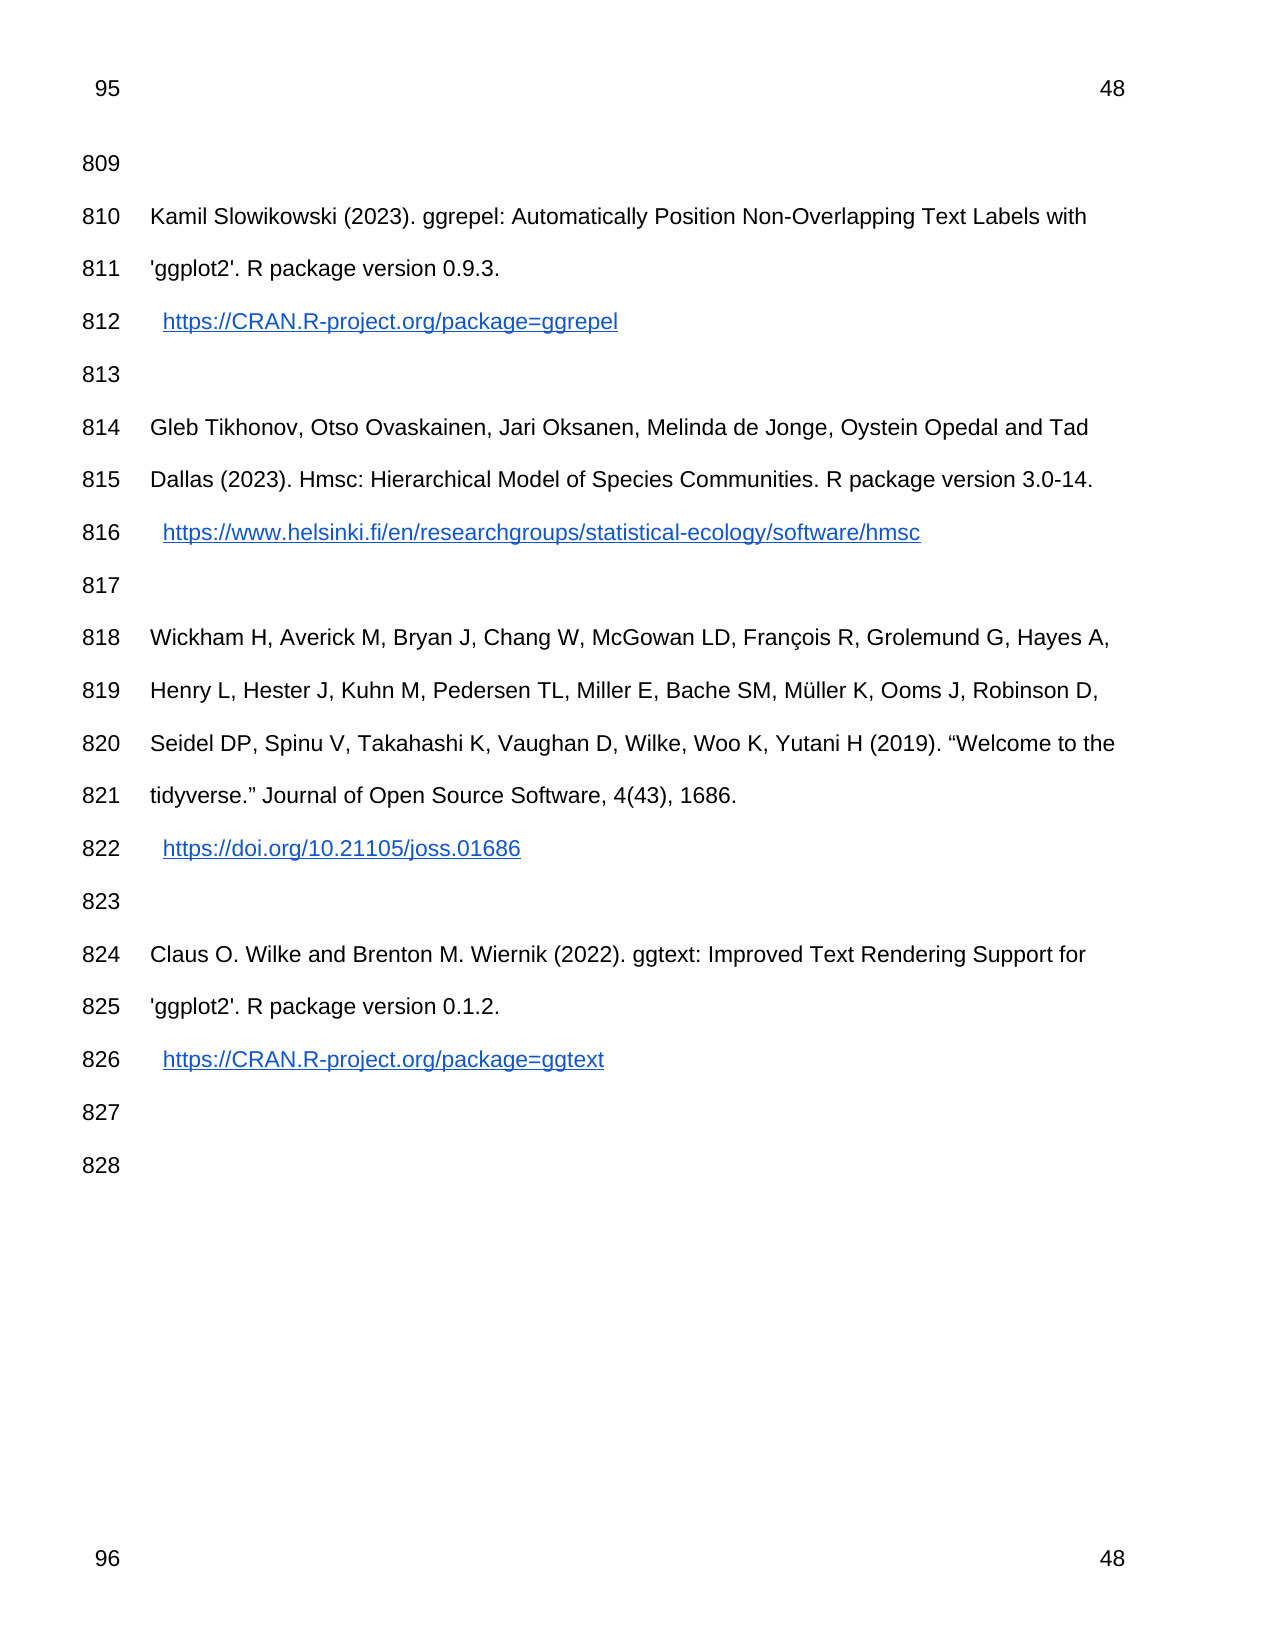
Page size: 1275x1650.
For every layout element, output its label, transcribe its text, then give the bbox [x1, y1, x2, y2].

text Wickham H, Averick M, Bryan J, Chang W, McGowan LD, François R, Grolemund G, Hayes A, Henry L, Hester J, Kuhn M, Pedersen TL, Miller E, Bache SM, Müller K, Ooms J, Robinson D, Seidel DP, Spinu V, Takahashi K, Vaughan D, Wilke, Woo K, Yutani H (2019). “Welcome to the tidyverse.” Journal of Open Source Software, 4(43), 1686. [150, 624, 1125, 809]
text Gleb Tikhonov, Otso Ovaskainen, Jari Oksanen, Melinda de Jonge, Oystein Opedal and Tad Dallas (2023). Hmsc: Hierarchical Model of Species Communities. R package version 3.0-14. [150, 413, 1125, 493]
text https://www.helsinki.fi/en/researchgroups/statistical-ecology/software/hmsc [150, 519, 1125, 545]
text Kamil Slowikowski (2023). ggrepel: Automatically Position Non-Overlapping Text Labels with 'ggplot2'. R package version 0.9.3. [150, 203, 1125, 282]
text Claus O. Wilke and Brenton M. Wiernik (2022). ggtext: Improved Text Rendering Support for 'ggplot2'. R package version 0.1.2. [150, 941, 1125, 1020]
text https://CRAN.R-project.org/package=ggrepel [150, 308, 1125, 334]
text https://CRAN.R-project.org/package=ggtext [150, 1046, 1125, 1072]
text https://doi.org/10.21105/joss.01686 [150, 835, 1125, 862]
